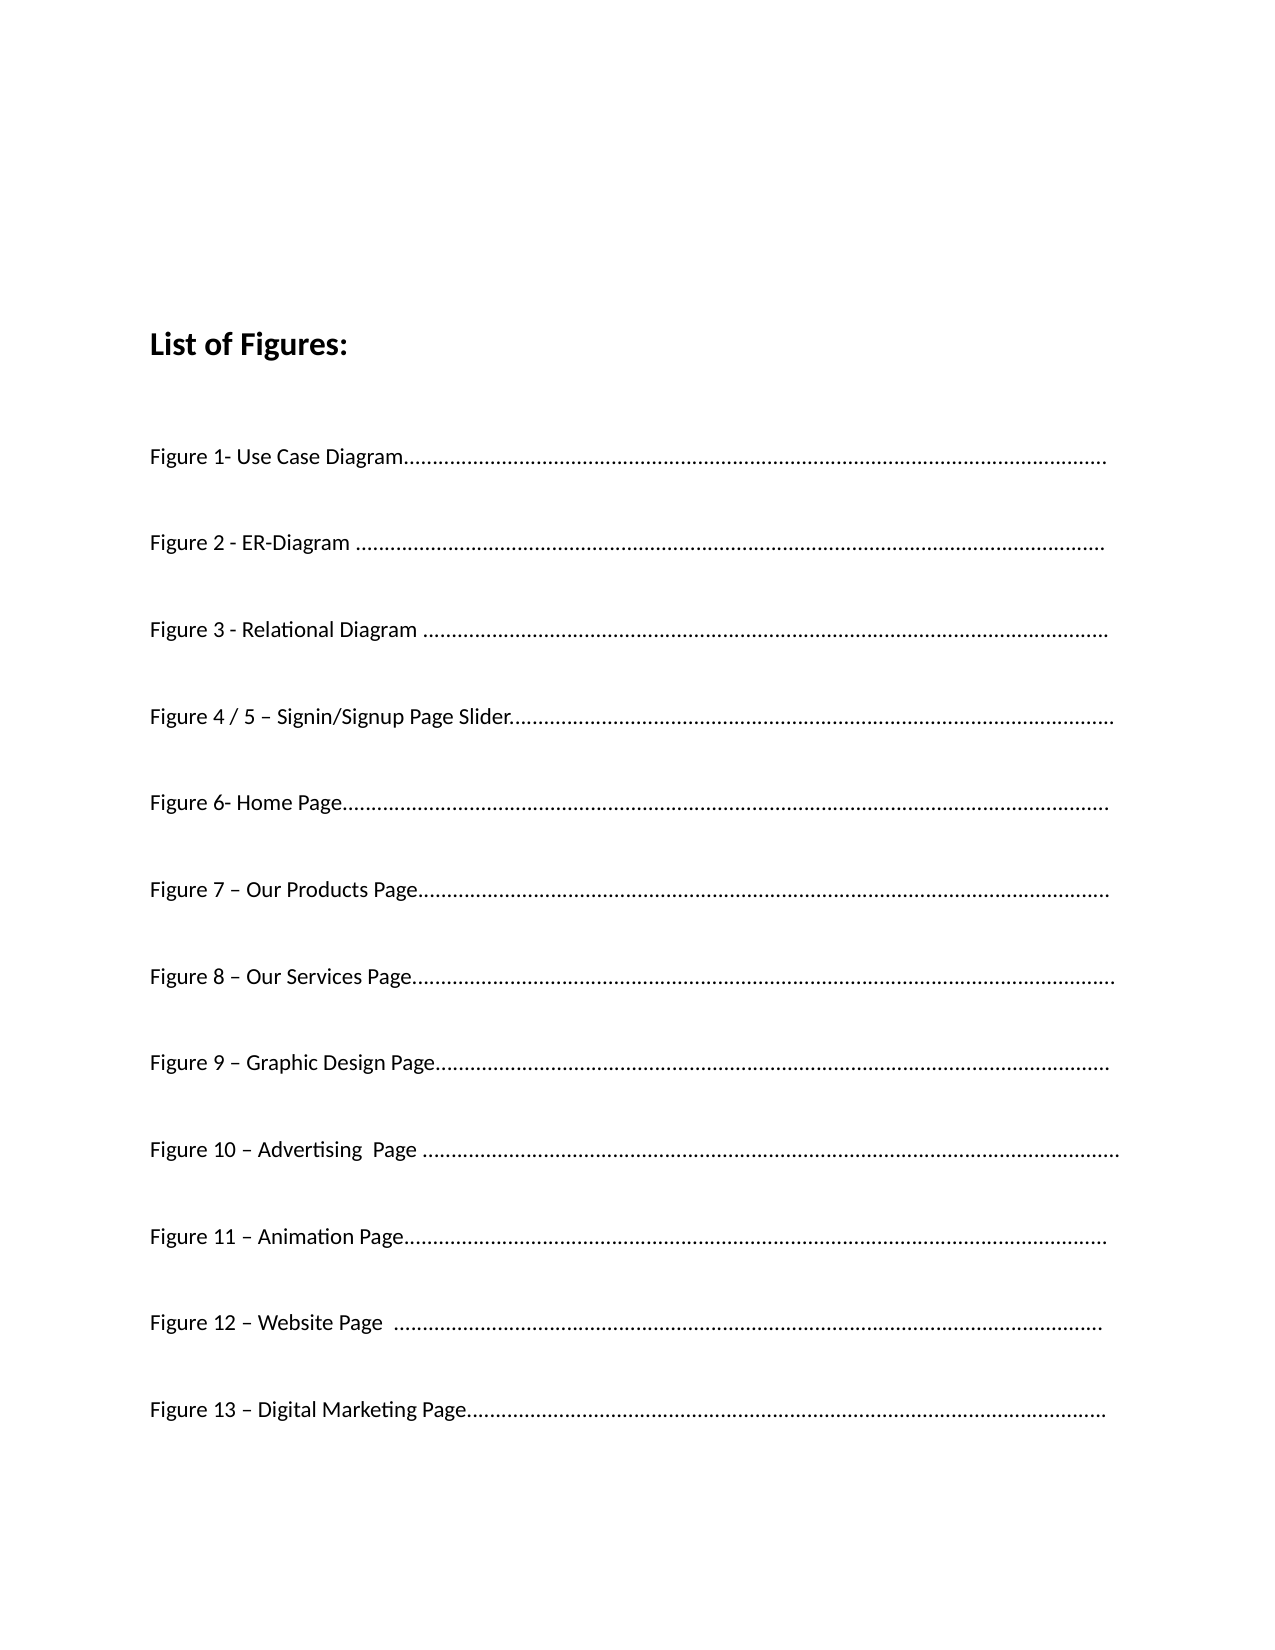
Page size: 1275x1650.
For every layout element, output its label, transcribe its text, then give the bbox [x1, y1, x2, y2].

text List of Figures: [150, 323, 1125, 364]
text Figure 6- Home Page..................................................................................................................................... [150, 788, 1125, 816]
text Figure 10 – Advertising Page ......................................................................................................................... [150, 1135, 1125, 1163]
text Figure 8 – Our Services Page.......................................................................................................................... [150, 962, 1125, 990]
text Figure 1- Use Case Diagram.......................................................................................................................... [150, 442, 1125, 470]
text Figure 12 – Website Page ........................................................................................................................... [150, 1308, 1125, 1336]
text Figure 13 – Digital Marketing Page............................................................................................................... [150, 1395, 1125, 1423]
text Figure 2 - ER-Diagram .................................................................................................................................. [150, 528, 1125, 556]
text Figure 4 / 5 – Signin/Signup Page Slider......................................................................................................... [150, 702, 1125, 730]
text Figure 9 – Graphic Design Page..................................................................................................................... [150, 1048, 1125, 1076]
text Figure 11 – Animation Page.......................................................................................................................... [150, 1222, 1125, 1250]
text Figure 7 – Our Products Page........................................................................................................................ [150, 875, 1125, 903]
text Figure 3 - Relational Diagram ....................................................................................................................... [150, 615, 1125, 643]
